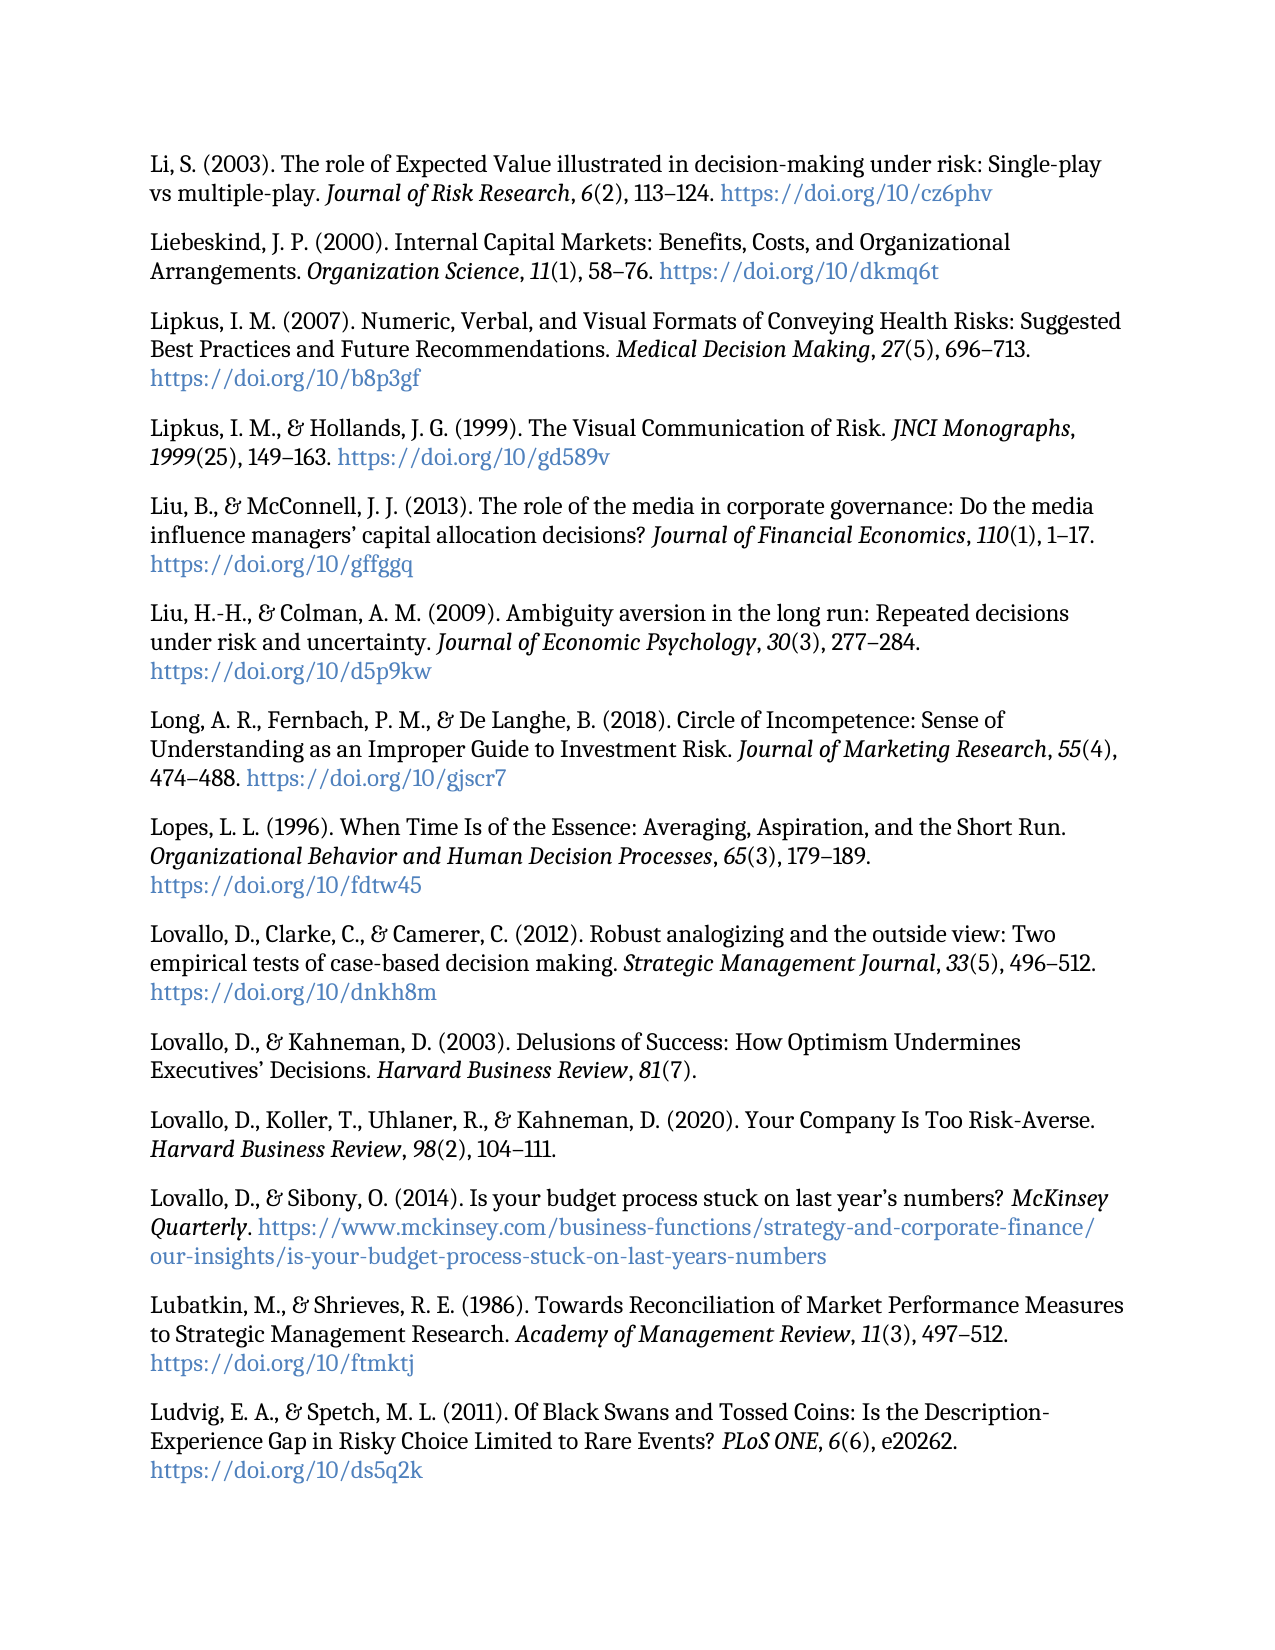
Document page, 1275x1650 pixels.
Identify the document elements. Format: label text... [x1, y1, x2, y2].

text Liebeskind, J. P. (2000). Internal Capital Markets: Benefits, Costs, and Organizational Arrangements. Organization Science, 11(1), 58–76. https://doi.org/10/dkmq6t [150, 228, 1125, 286]
text Lubatkin, M., & Shrieves, R. E. (1986). Towards Reconciliation of Market Performance Measures to Strategic Management Research. Academy of Management Review, 11(3), 497–512. https://doi.org/10/ftmktj [150, 1291, 1125, 1377]
text Lovallo, D., & Kahneman, D. (2003). Delusions of Success: How Optimism Undermines Executives’ Decisions. Harvard Business Review, 81(7). [150, 1027, 1125, 1085]
text Liu, B., & McConnell, J. J. (2013). The role of the media in corporate governance: Do the media influence managers’ capital allocation decisions? Journal of Financial Economics, 110(1), 1–17. https://doi.org/10/gffggq [150, 492, 1125, 578]
text Lipkus, I. M., & Hollands, J. G. (1999). The Visual Communication of Risk. JNCI Monographs, 1999(25), 149–163. https://doi.org/10/gd589v [150, 414, 1125, 471]
text Li, S. (2003). The role of Expected Value illustrated in decision-making under risk: Single-play vs multiple-play. Journal of Risk Research, 6(2), 113–124. https://doi.org/10/cz6phv [150, 150, 1125, 207]
text Long, A. R., Fernbach, P. M., & De Langhe, B. (2018). Circle of Incompetence: Sense of Understanding as an Improper Guide to Investment Risk. Journal of Marketing Research, 55(4), 474–488. https://doi.org/10/gjscr7 [150, 706, 1125, 792]
text Lovallo, D., Koller, T., Uhlaner, R., & Kahneman, D. (2020). Your Company Is Too Risk-Averse. Harvard Business Review, 98(2), 104–111. [150, 1106, 1125, 1163]
text Lipkus, I. M. (2007). Numeric, Verbal, and Visual Formats of Conveying Health Risks: Suggested Best Practices and Future Recommendations. Medical Decision Making, 27(5), 696–713. https://doi.org/10/b8p3gf [150, 307, 1125, 393]
text Liu, H.-H., & Colman, A. M. (2009). Ambiguity aversion in the long run: Repeated decisions under risk and uncertainty. Journal of Economic Psychology, 30(3), 277–284. https://doi.org/10/d5p9kw [150, 599, 1125, 685]
text Lovallo, D., & Sibony, O. (2014). Is your budget process stuck on last year’s numbers? McKinsey Quarterly. https://www.mckinsey.com/business-functions/strategy-and-corporate-finance/our-insights/is-your-budget-process-stuck-on-last-years-numbers [150, 1184, 1125, 1270]
text Ludvig, E. A., & Spetch, M. L. (2011). Of Black Swans and Tossed Coins: Is the Description-Experience Gap in Risky Choice Limited to Rare Events? PLoS ONE, 6(6), e20262. https://doi.org/10/ds5q2k [150, 1398, 1125, 1484]
text Lopes, L. L. (1996). When Time Is of the Essence: Averaging, Aspiration, and the Short Run. Organizational Behavior and Human Decision Processes, 65(3), 179–189. https://doi.org/10/fdtw45 [150, 813, 1125, 899]
text Lovallo, D., Clarke, C., & Camerer, C. (2012). Robust analogizing and the outside view: Two empirical tests of case-based decision making. Strategic Management Journal, 33(5), 496–512. https://doi.org/10/dnkh8m [150, 920, 1125, 1007]
